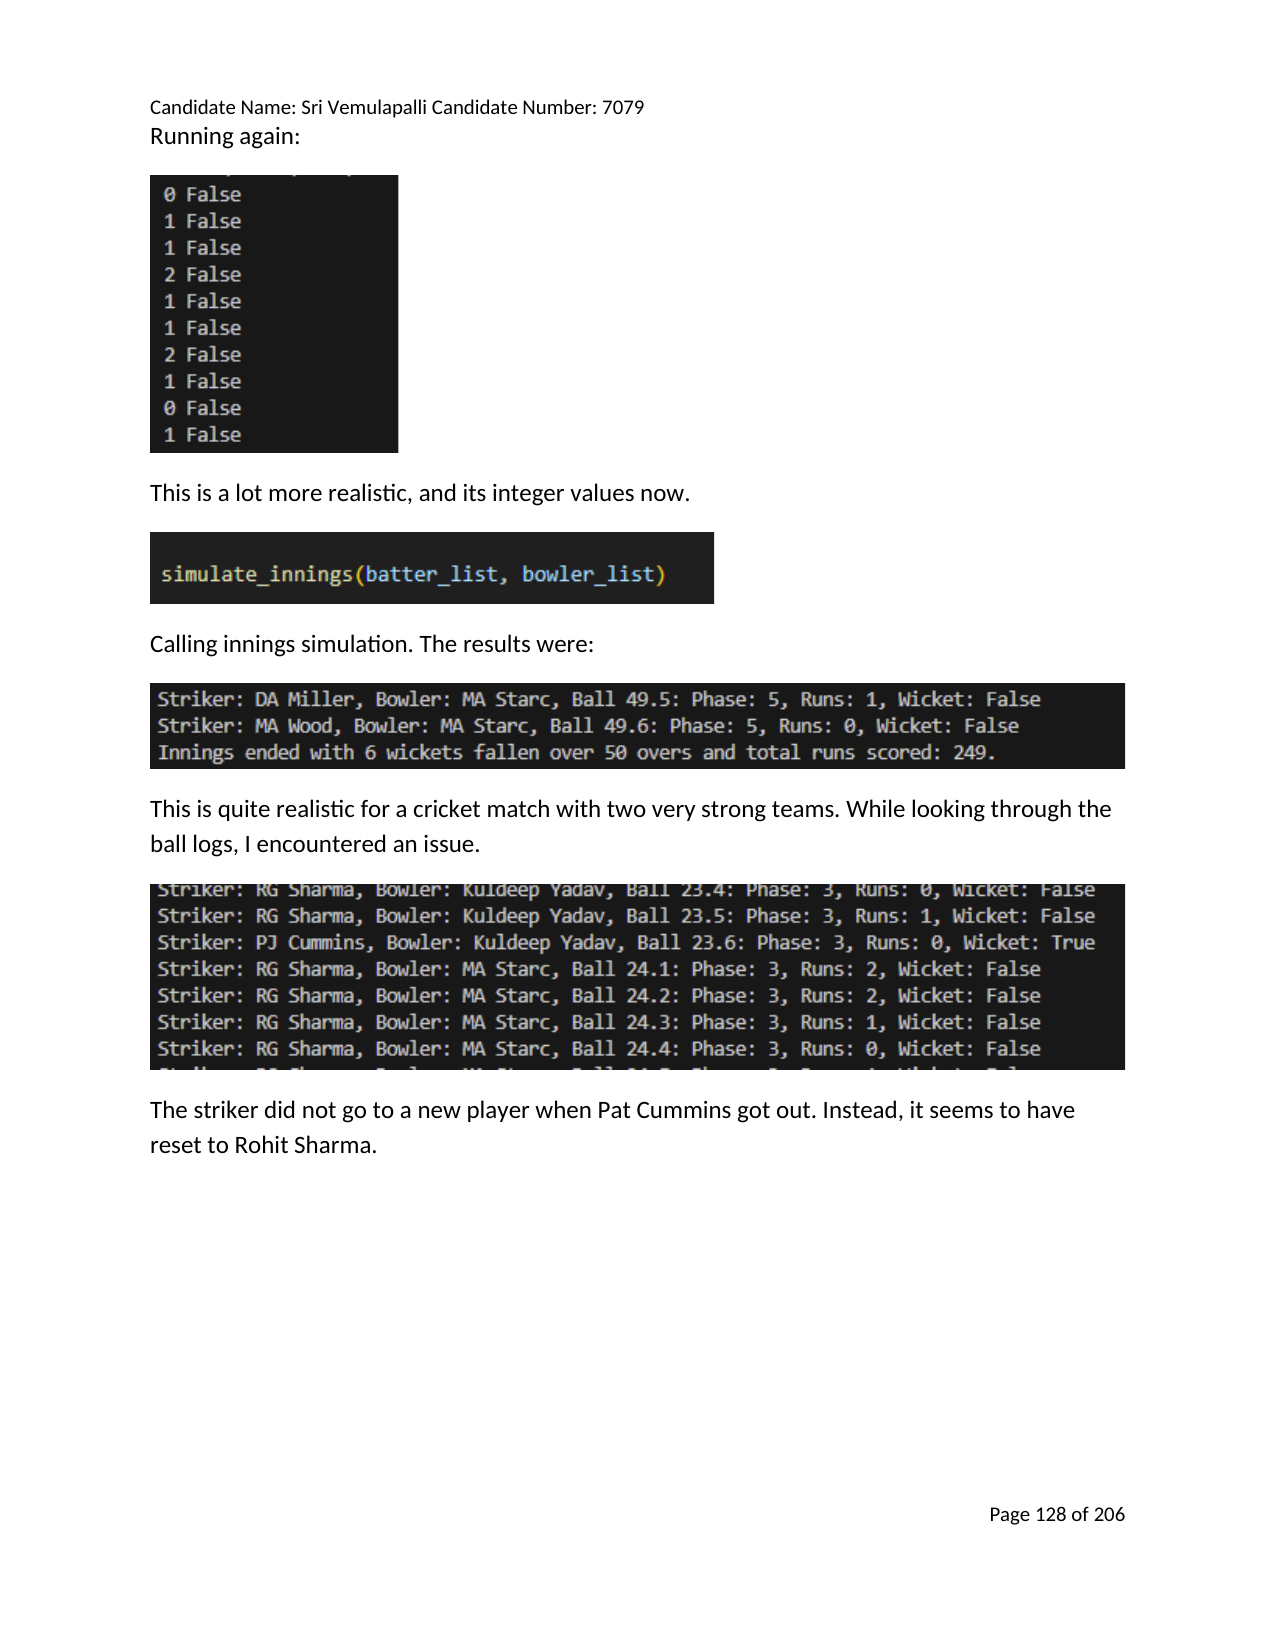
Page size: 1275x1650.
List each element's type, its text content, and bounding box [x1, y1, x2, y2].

picture [150, 175, 399, 453]
picture [150, 683, 1125, 769]
text Calling innings simulation. The results were: [150, 628, 1125, 658]
text This is a lot more realistic, and its integer values now. [150, 477, 1125, 507]
text The striker did not go to a new player when Pat Cummins got out. Instead, it seems to have reset to Rohit Sharma. [150, 1094, 1125, 1159]
text Running again: [150, 120, 1125, 151]
text This is quite realistic for a cricket match with two very strong teams. While looking through the ball logs, I encountered an issue. [150, 794, 1125, 859]
picture [150, 532, 715, 604]
picture [150, 884, 1125, 1070]
